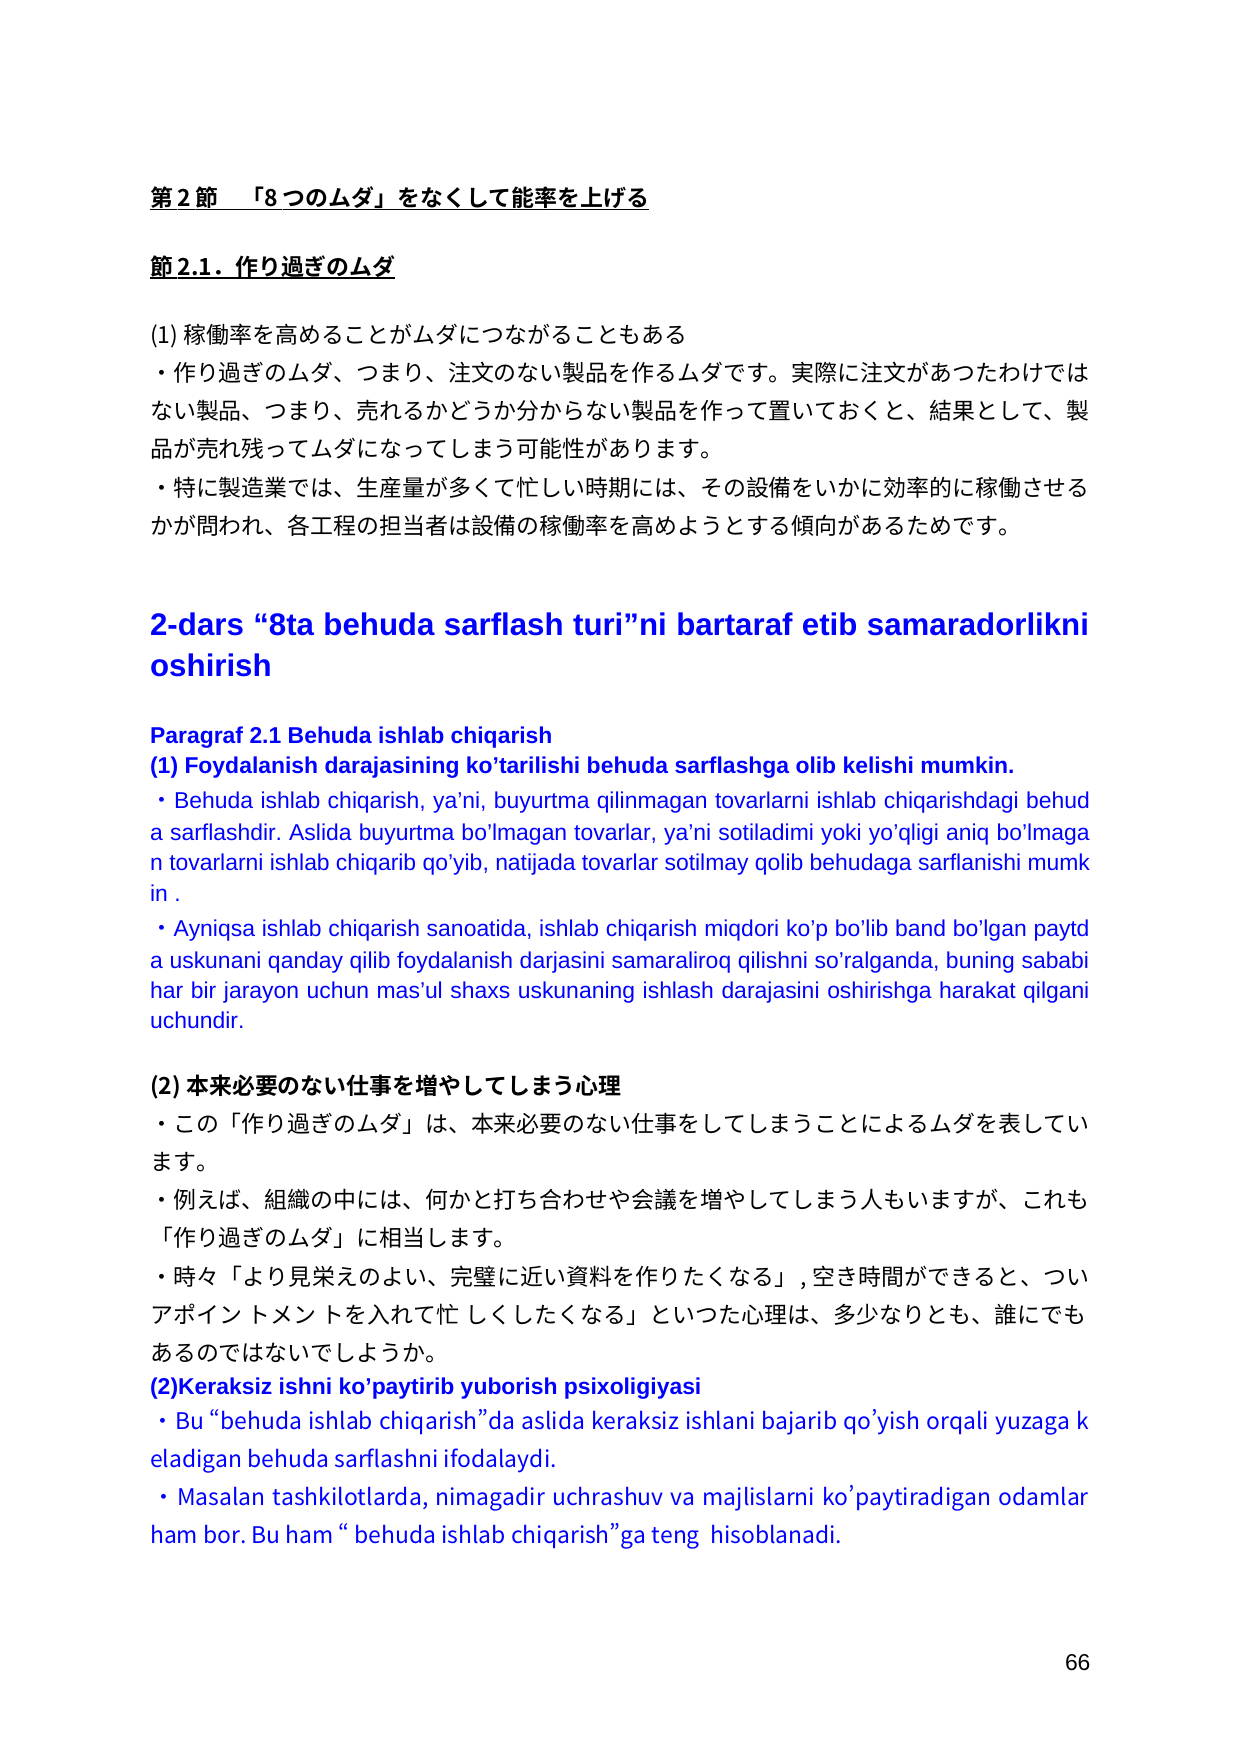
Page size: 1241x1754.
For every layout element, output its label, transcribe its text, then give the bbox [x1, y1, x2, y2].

text 第2節 「8つのムダ」をなくして能率を上げる [150, 180, 1090, 213]
text 2-dars “8ta behuda sarflash turi”ni bartaraf etib samaradorlikni oshirish [150, 606, 1090, 683]
text ・作り過ぎのムダ、つまり、注文のない製品を作るムダです。実際に注文があつたわけではない製品、つまり、売れるかどうか分からない製品を作って置いておくと、結果として、製品が売れ残ってムダになってしまう可能性があります。 [150, 355, 1090, 464]
text (1) 稼働率を高めることがムダにつながることもある [150, 317, 1090, 350]
text ・時々「より見栄えのよい、完璧に近い資料を作りたくなる」, 空き時間ができると、ついアポイン トメン トを入れて忙 しくしたくなる」といつた心理は、多少なりとも、誰にでもあるのではないでしようか。 [150, 1258, 1090, 1368]
text ・Ayniqsa ishlab chiqarish sanoatida, ishlab chiqarish miqdori ko’p bo’lib band bo’lgan paytda uskunani qanday qilib foydalanish darjasini samaraliroq qilishni so’ralganda, buning sababi har bir jarayon uchun mas’ul shaxs uskunaning ishlash darajasini oshirishga harakat qilgani uchundir. [150, 910, 1090, 1034]
text ・Behuda ishlab chiqarish, ya’ni, buyurtma qilinmagan tovarlarni ishlab chiqarishdagi behuda sarflashdir. Aslida buyurtma bo’lmagan tovarlar, ya’ni sotiladimi yoki yo’qligi aniq bo’lmagan tovarlarni ishlab chiqarib qo’yib, natijada tovarlar sotilmay qolib behudaga sarflanishi mumkin . [150, 782, 1090, 906]
text ・特に製造業では、生産量が多くて忙しい時期には、その設備をいかに効率的に稼働させるかが問われ、各工程の担当者は設備の稼働率を高めようとする傾向があるためです。 [150, 469, 1090, 541]
text (1) Foydalanish darajasining ko’tarilishi behuda sarflashga olib kelishi mumkin. [150, 752, 1090, 778]
text (2) 本来必要のない仕事を増やしてしまう心理 [150, 1068, 1090, 1101]
text ・この「作り過ぎのムダ」は、本来必要のない仕事をしてしまうことによるムダを表しています。 [150, 1106, 1090, 1177]
text 節2.1．作り過ぎのムダ [150, 248, 1090, 282]
text Paragraf 2.1 Behuda ishlab chiqarish [150, 722, 1090, 748]
text ・例えば、組織の中には、何かと打ち合わせや会議を増やしてしまう人もいますが、これも 「作り過ぎのムダ」に相当します。 [150, 1182, 1090, 1253]
text (2)Keraksiz ishni ko’paytirib yuborish psixoligiyasi [150, 1373, 1090, 1399]
